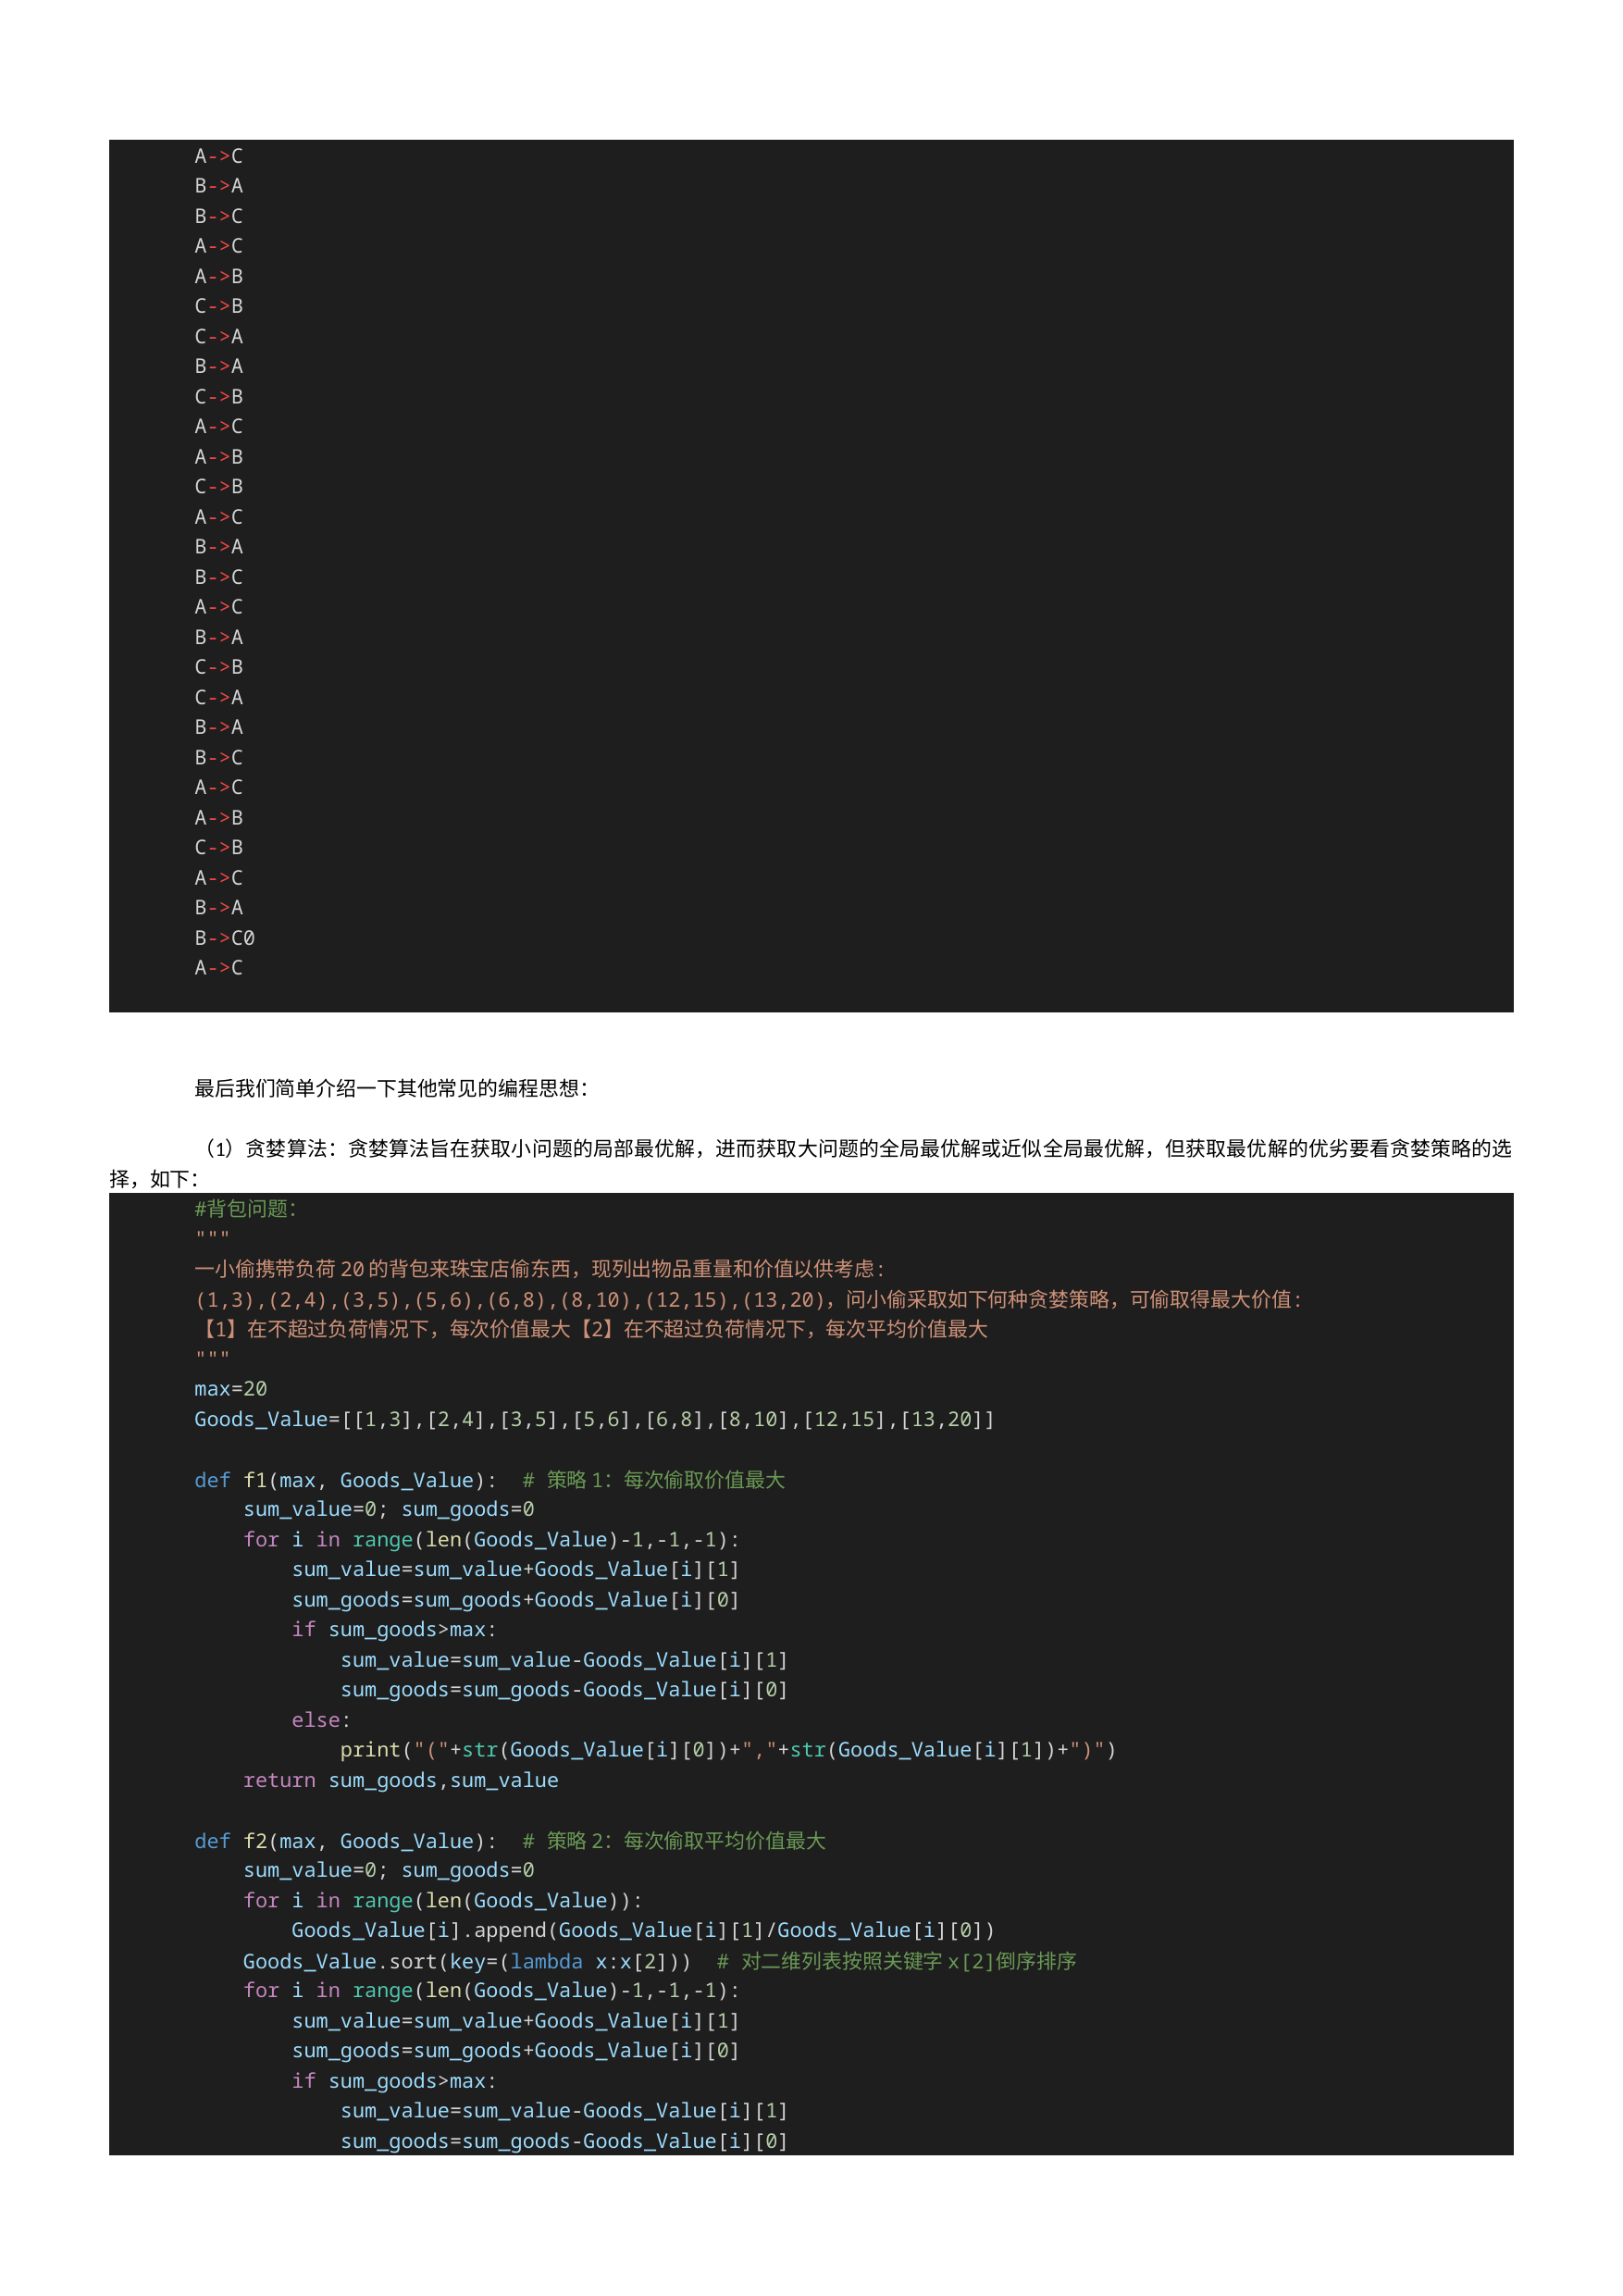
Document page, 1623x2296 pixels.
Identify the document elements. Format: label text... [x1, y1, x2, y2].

text B->A [109, 712, 1514, 741]
text B->A [109, 621, 1514, 652]
text B->C [109, 200, 1514, 230]
text A->C [109, 591, 1514, 621]
text 一小偷携带负荷20的背包来珠宝店偷东西，现列出物品重量和价值以供考虑: [109, 1253, 1514, 1283]
text B->C [109, 561, 1514, 591]
text B->A [109, 351, 1514, 380]
text B->C [109, 741, 1514, 772]
text C->B [109, 471, 1514, 501]
text A->C [109, 862, 1514, 892]
text sum_value=sum_value-Goods_Value[i][1] [109, 2095, 1514, 2125]
text for i in range(len(Goods_Value)-1,-1,-1): [109, 1523, 1514, 1554]
text for i in range(len(Goods_Value)-1,-1,-1): [109, 1975, 1514, 2004]
text C->B [109, 380, 1514, 411]
text Goods_Value[i].append(Goods_Value[i][1]/Goods_Value[i][0]) [109, 1915, 1514, 1944]
text A->C [109, 501, 1514, 531]
text for i in range(len(Goods_Value)): [109, 1884, 1514, 1915]
text """ [109, 1222, 1514, 1253]
text (1,3),(2,4),(3,5),(5,6),(6,8),(8,10),(12,15),(13,20)，问小偷采取如下何种贪婪策略，可偷取得最大价值: [109, 1283, 1514, 1313]
text max=20 [109, 1373, 1514, 1403]
text #背包问题： [109, 1193, 1514, 1222]
text sum_goods=sum_goods-Goods_Value[i][0] [109, 2125, 1514, 2155]
text return sum_goods,sum_value [109, 1764, 1514, 1794]
text sum_goods=sum_goods-Goods_Value[i][0] [109, 1674, 1514, 1704]
text （1）贪婪算法：贪婪算法旨在获取小问题的局部最优解，进而获取大问题的全局最优解或近似全局最优解，但获取最优解的优劣要看贪婪策略的选择，如下： [109, 1133, 1514, 1193]
text sum_value=sum_value-Goods_Value[i][1] [109, 1644, 1514, 1674]
text sum_value=0; sum_goods=0 [109, 1494, 1514, 1523]
text Goods_Value=[[1,3],[2,4],[3,5],[5,6],[6,8],[8,10],[12,15],[13,20]] [109, 1403, 1514, 1433]
text B->A [109, 892, 1514, 922]
text C->B [109, 832, 1514, 862]
text 【1】在不超过负荷情况下，每次价值最大【2】在不超过负荷情况下，每次平均价值最大 [109, 1313, 1514, 1343]
text A->C [109, 140, 1514, 170]
text print("("+str(Goods_Value[i][0])+","+str(Goods_Value[i][1])+")") [109, 1734, 1514, 1764]
text A->B [109, 441, 1514, 471]
text sum_value=sum_value+Goods_Value[i][1] [109, 1554, 1514, 1583]
text sum_goods=sum_goods+Goods_Value[i][0] [109, 2035, 1514, 2065]
text def f1(max, Goods_Value): # 策略1：每次偷取价值最大 [109, 1463, 1514, 1494]
text 最后我们简单介绍一下其他常见的编程思想： [109, 1073, 1514, 1102]
text Goods_Value.sort(key=(lambda x:x[2])) # 对二维列表按照关键字x[2]倒序排序 [109, 1944, 1514, 1975]
text """ [109, 1343, 1514, 1373]
text A->C [109, 230, 1514, 260]
text A->B [109, 260, 1514, 291]
text def f2(max, Goods_Value): # 策略2：每次偷取平均价值最大 [109, 1824, 1514, 1855]
text A->C [109, 411, 1514, 441]
text C->A [109, 681, 1514, 712]
text A->B [109, 801, 1514, 832]
text B->C0 [109, 922, 1514, 952]
text C->A [109, 320, 1514, 351]
text A->C [109, 952, 1514, 982]
text A->C [109, 772, 1514, 801]
text C->B [109, 652, 1514, 681]
text if sum_goods>max: [109, 1614, 1514, 1644]
text sum_value=0; sum_goods=0 [109, 1855, 1514, 1884]
text else: [109, 1704, 1514, 1734]
text sum_value=sum_value+Goods_Value[i][1] [109, 2004, 1514, 2035]
text if sum_goods>max: [109, 2065, 1514, 2095]
text B->A [109, 531, 1514, 561]
text C->B [109, 291, 1514, 320]
text B->A [109, 170, 1514, 200]
text sum_goods=sum_goods+Goods_Value[i][0] [109, 1583, 1514, 1614]
